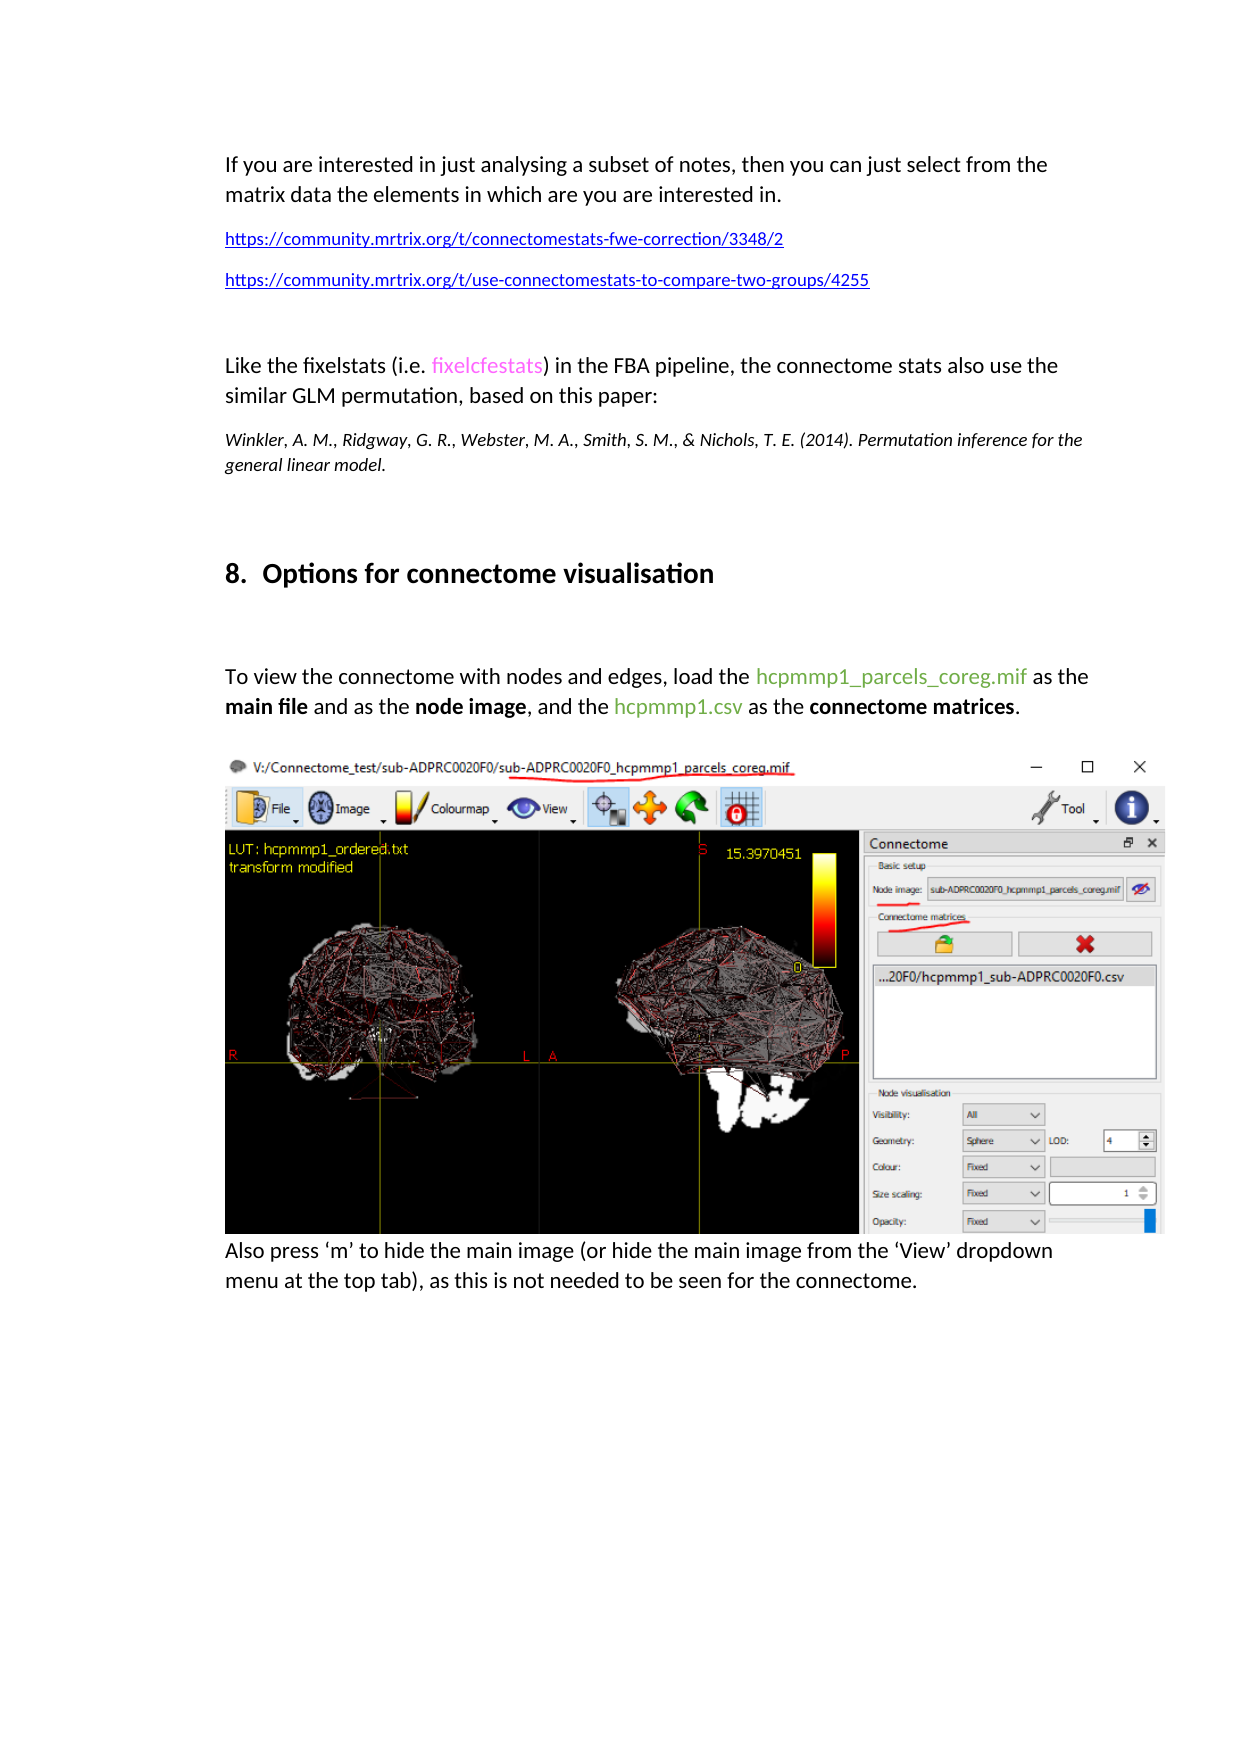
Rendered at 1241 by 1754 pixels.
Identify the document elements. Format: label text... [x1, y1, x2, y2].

text Winkler, A. M., Ridgway, G. R., Webster, M. A., Smith, S. M., & Nichols, T. E. (2014). Permutation inference for the general linear model. [225, 428, 1090, 476]
text Like the fixelstats (i.e. fixelcfestats) in the FBA pipeline, the connectome stats also use the similar GLM permutation, based on this paper: [225, 351, 1090, 409]
list To view the connectome with nodes and edges, load the hcpmmp1_parcels_coreg.mif as the main file and as the node image, and the hcpmmp1.csv as the connectome matrices. [225, 662, 1090, 720]
text If you are interested in just analysing a subset of notes, then you can just select from the matrix data the elements in which are you are interested in. [225, 150, 1090, 208]
text https://community.mrtrix.org/t/connectomestats-fwe-correction/3348/2 [150, 227, 1090, 250]
list Also press ‘m’ to hide the main image (or hide the main image from the ‘View’ dropdown menu at the top tab), as this is not needed to be seen for the connectome. [225, 1234, 1090, 1294]
picture [225, 752, 1166, 1234]
text https://community.mrtrix.org/t/use-connectomestats-to-compare-two-groups/4255 [150, 268, 1090, 291]
list Options for connectome visualisation [225, 555, 1090, 590]
